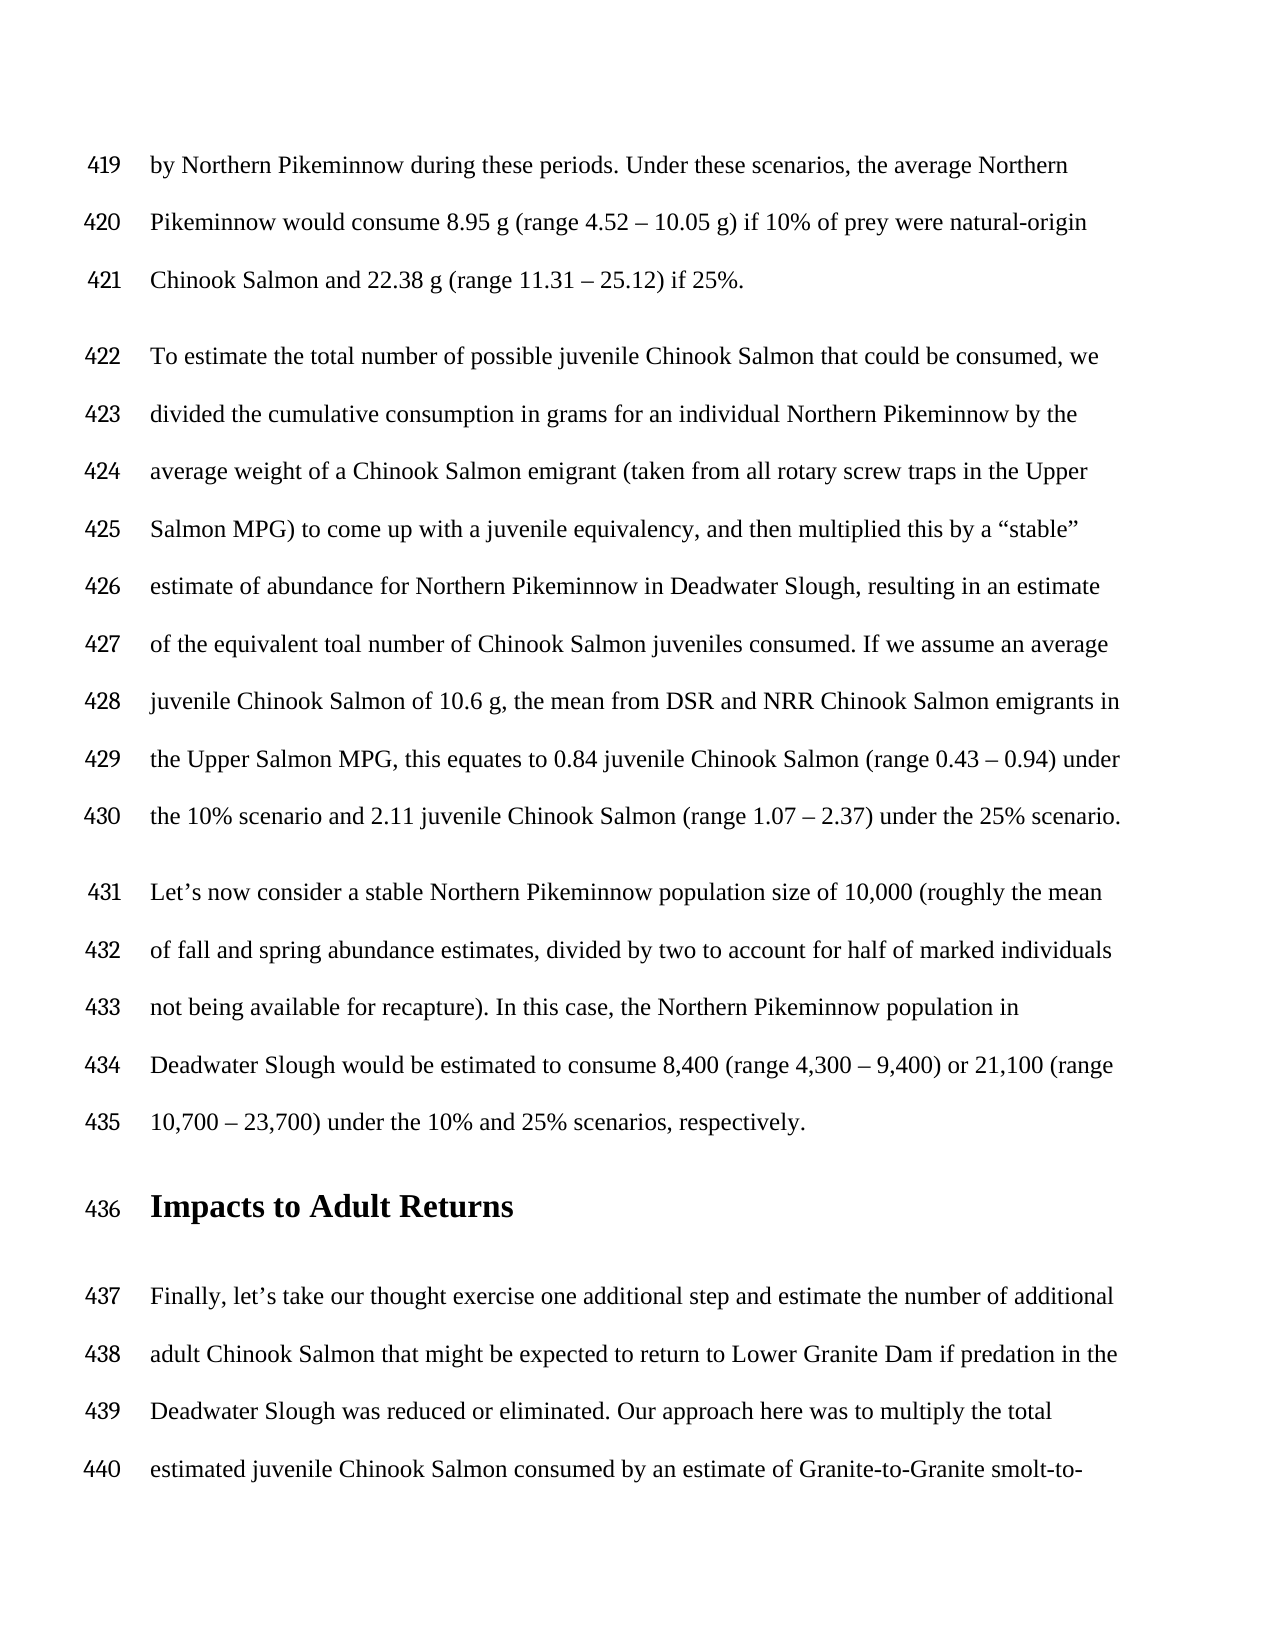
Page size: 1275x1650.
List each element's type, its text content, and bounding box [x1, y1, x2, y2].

subtitle Impacts to Adult Returns [150, 1186, 1125, 1224]
text To estimate the total number of possible juvenile Chinook Salmon that could be consumed, we divided the cumulative consumption in grams for an individual Northern Pikeminnow by the average weight of a Chinook Salmon emigrant (taken from all rotary screw traps in the Upper Salmon MPG) to come up with a juvenile equivalency, and then multiplied this by a “stable” estimate of abundance for Northern Pikeminnow in Deadwater Slough, resulting in an estimate of the equivalent toal number of Chinook Salmon juveniles consumed. If we assume an average juvenile Chinook Salmon of 10.6 g, the mean from DSR and NRR Chinook Salmon emigrants in the Upper Salmon MPG, this equates to 0.84 juvenile Chinook Salmon (range 0.43 – 0.94) under the 10% scenario and 2.11 juvenile Chinook Salmon (range 1.07 – 2.37) under the 25% scenario. [150, 341, 1125, 830]
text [150, 150, 1125, 294]
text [150, 1281, 1125, 1482]
text Let’s now consider a stable Northern Pikeminnow population size of 10,000 (roughly the mean of fall and spring abundance estimates, divided by two to account for half of marked individuals not being available for recapture). In this case, the Northern Pikeminnow population in Deadwater Slough would be estimated to consume 8,400 (range 4,300 – 9,400) or 21,100 (range 10,700 – 23,700) under the 10% and 25% scenarios, respectively. [150, 877, 1125, 1136]
